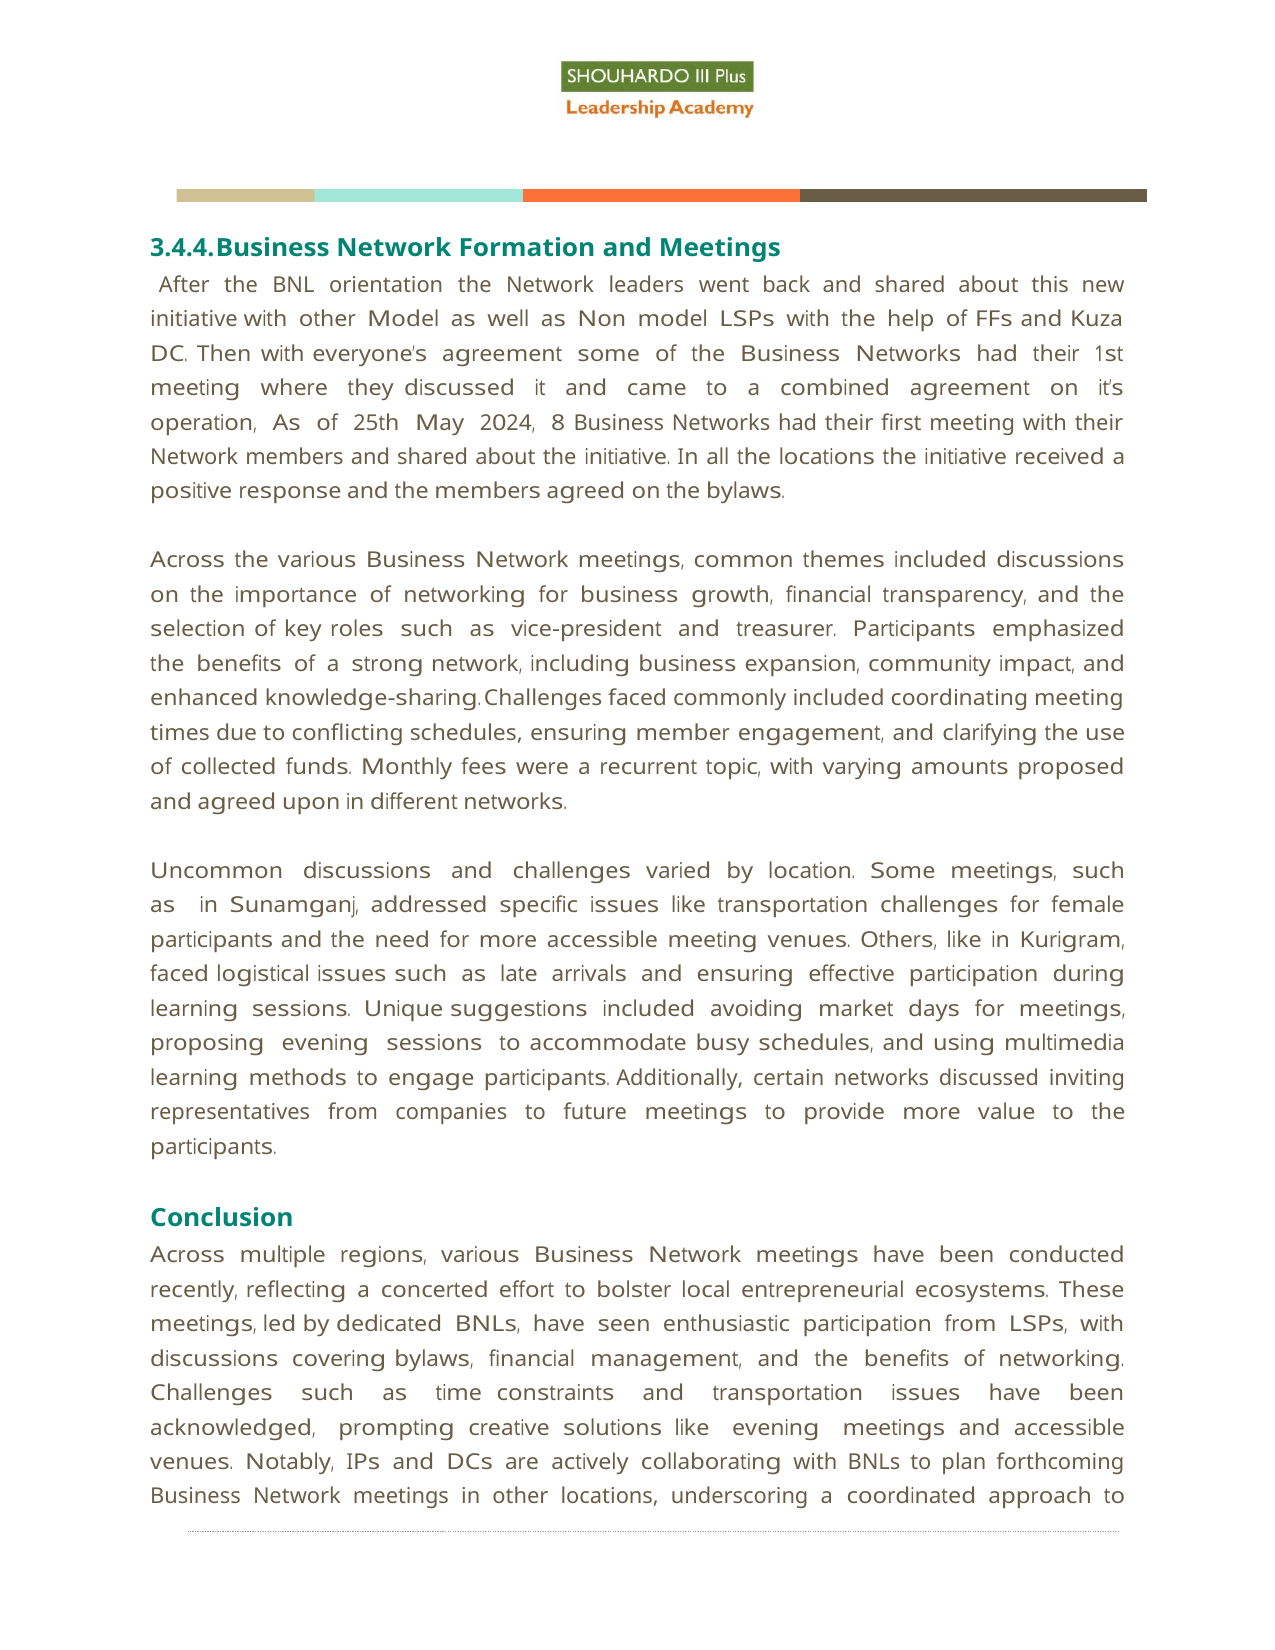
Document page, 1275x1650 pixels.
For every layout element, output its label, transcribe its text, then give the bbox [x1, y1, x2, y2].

text After the BNL orientation the Network leaders went back and shared about this new initiative with other Model as well as Non model LSPs with the help of FFs and Kuza DC. Then with everyone’s agreement some of the Business Networks had their 1st meeting where they discussed it and came to a combined agreement on it’s operation, As of 25th May 2024, 8 Business Networks had their ﬁrst meeting with their Network members and shared about the initiative. In all the locations the initiative received a positive response and the members agreed on the bylaws. [150, 269, 1125, 505]
picture [176, 189, 1147, 202]
subtitle Business Network Formation and Meetings [150, 229, 1196, 263]
text Uncommon discussions and challenges varied by location. Some meetings, such as in Sunamganj, addressed speciﬁc issues like transportation challenges for female participants and the need for more accessible meeting venues. Others, like in Kurigram, faced logistical issues such as late arrivals and ensuring eﬀective participation during learning sessions. Unique suggestions included avoiding market days for meetings, proposing evening sessions to accommodate busy schedules, and using multimedia learning methods to engage participants. Additionally, certain networks discussed inviting representatives from companies to future meetings to provide more value to the participants. [150, 855, 1125, 1160]
subtitle Conclusion [150, 1200, 1196, 1234]
text Across the various Business Network meetings, common themes included discussions on the importance of networking for business growth, ﬁnancial transparency, and the selection of key roles such as vice-president and treasurer. Participants emphasized the beneﬁts of a strong network, including business expansion, community impact, and enhanced knowledge-sharing. Challenges faced commonly included coordinating meeting times due to conﬂicting schedules, ensuring member engagement, and clarifying the use of collected funds. Monthly fees were a recurrent topic, with varying amounts proposed and agreed upon in diﬀerent networks. [150, 544, 1125, 816]
picture [556, 54, 757, 118]
